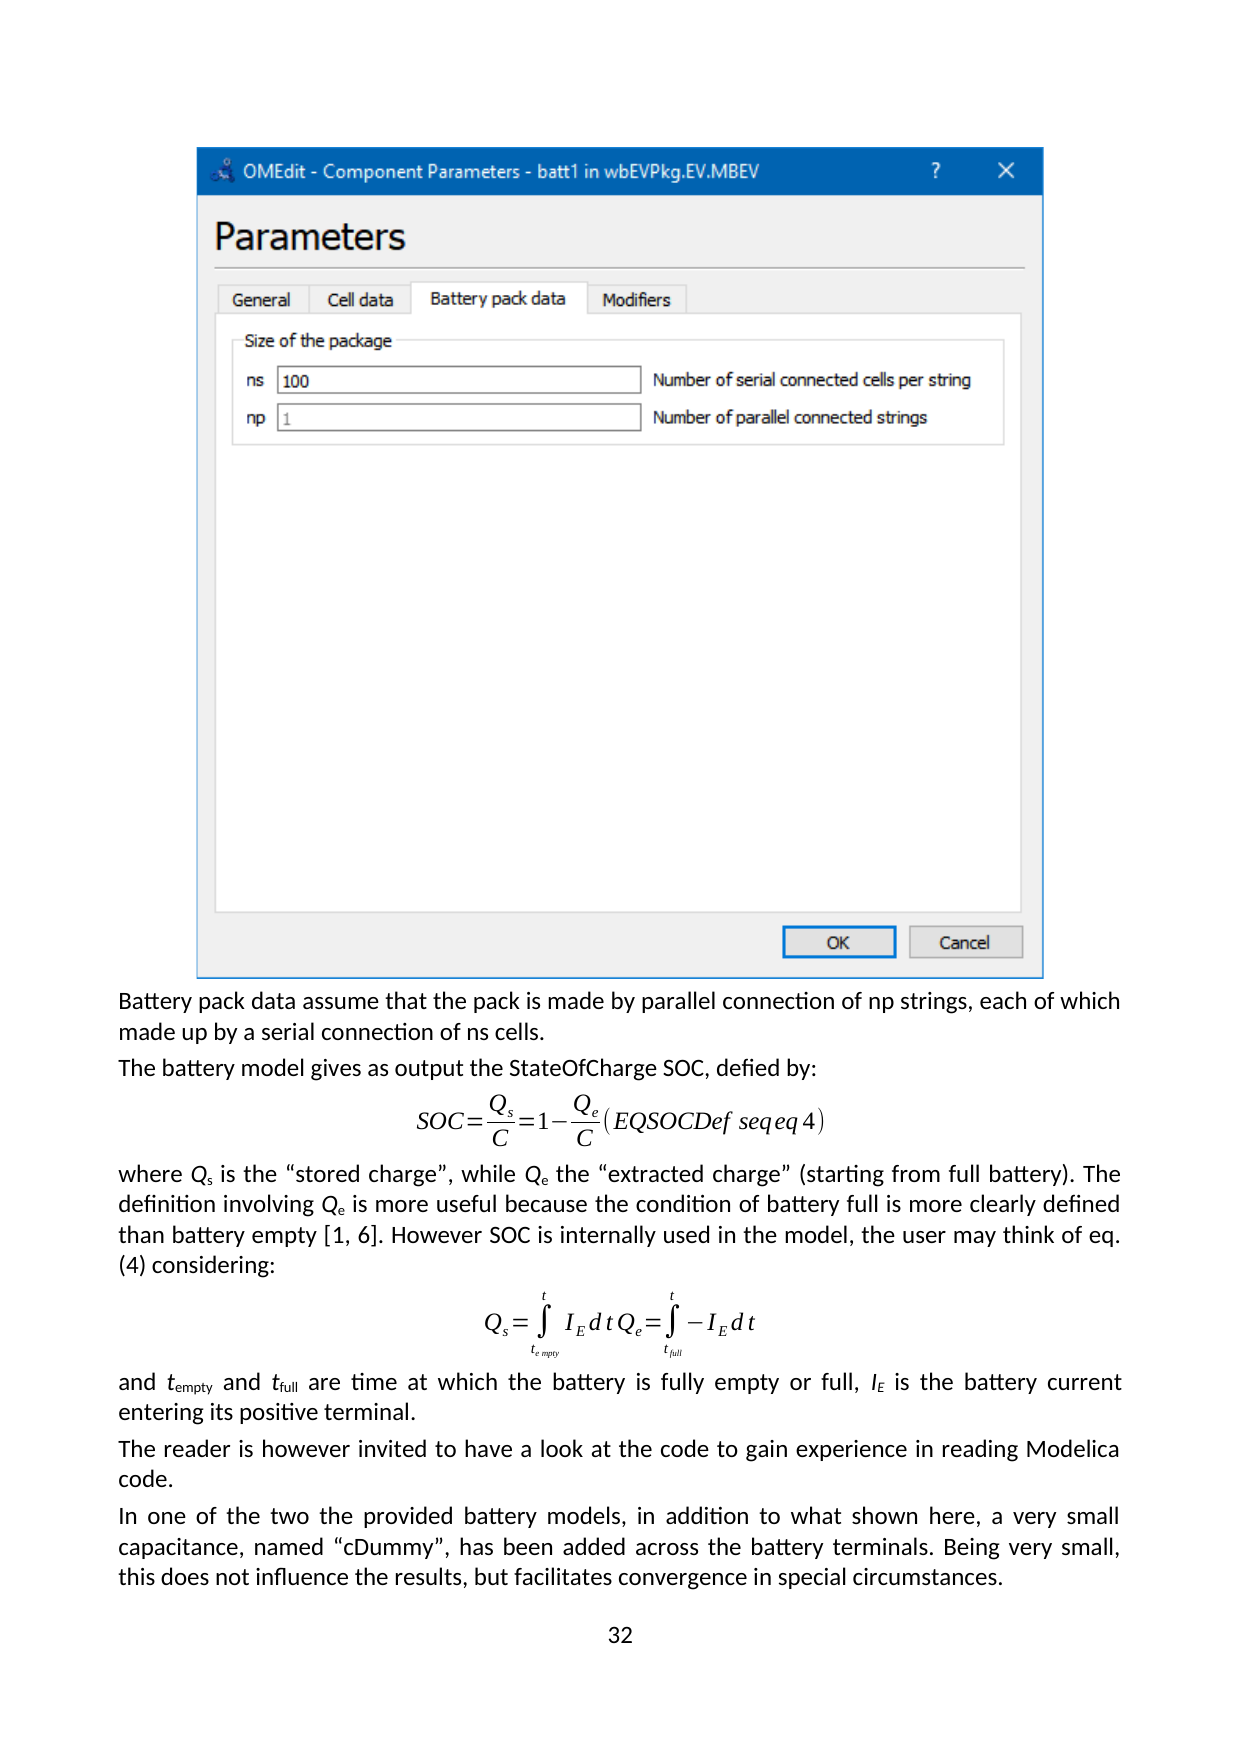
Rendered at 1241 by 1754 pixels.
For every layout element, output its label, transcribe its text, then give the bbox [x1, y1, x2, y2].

picture [196, 147, 1044, 979]
text Battery pack data assume that the pack is made by parallel connection of np strings, each of which made up by a serial connection of ns cells. [118, 985, 1122, 1046]
text The reader is however invited to have a look at the code to gain experience in reading Modelica code. [118, 1433, 1122, 1494]
text In one of the two the provided battery models, in addition to what shown here, a very small capacitance, named “cDummy”, has been added across the battery terminals. Being very small, this does not influence the results, but facilitates convergence in special circumstances. [118, 1500, 1122, 1592]
text and tempty and tfull are time at which the battery is fully empty or full, IE is the battery current entering its positive terminal. [118, 1366, 1122, 1427]
text The battery model gives as output the StateOfCharge SOC, defied by: [118, 1052, 1122, 1083]
